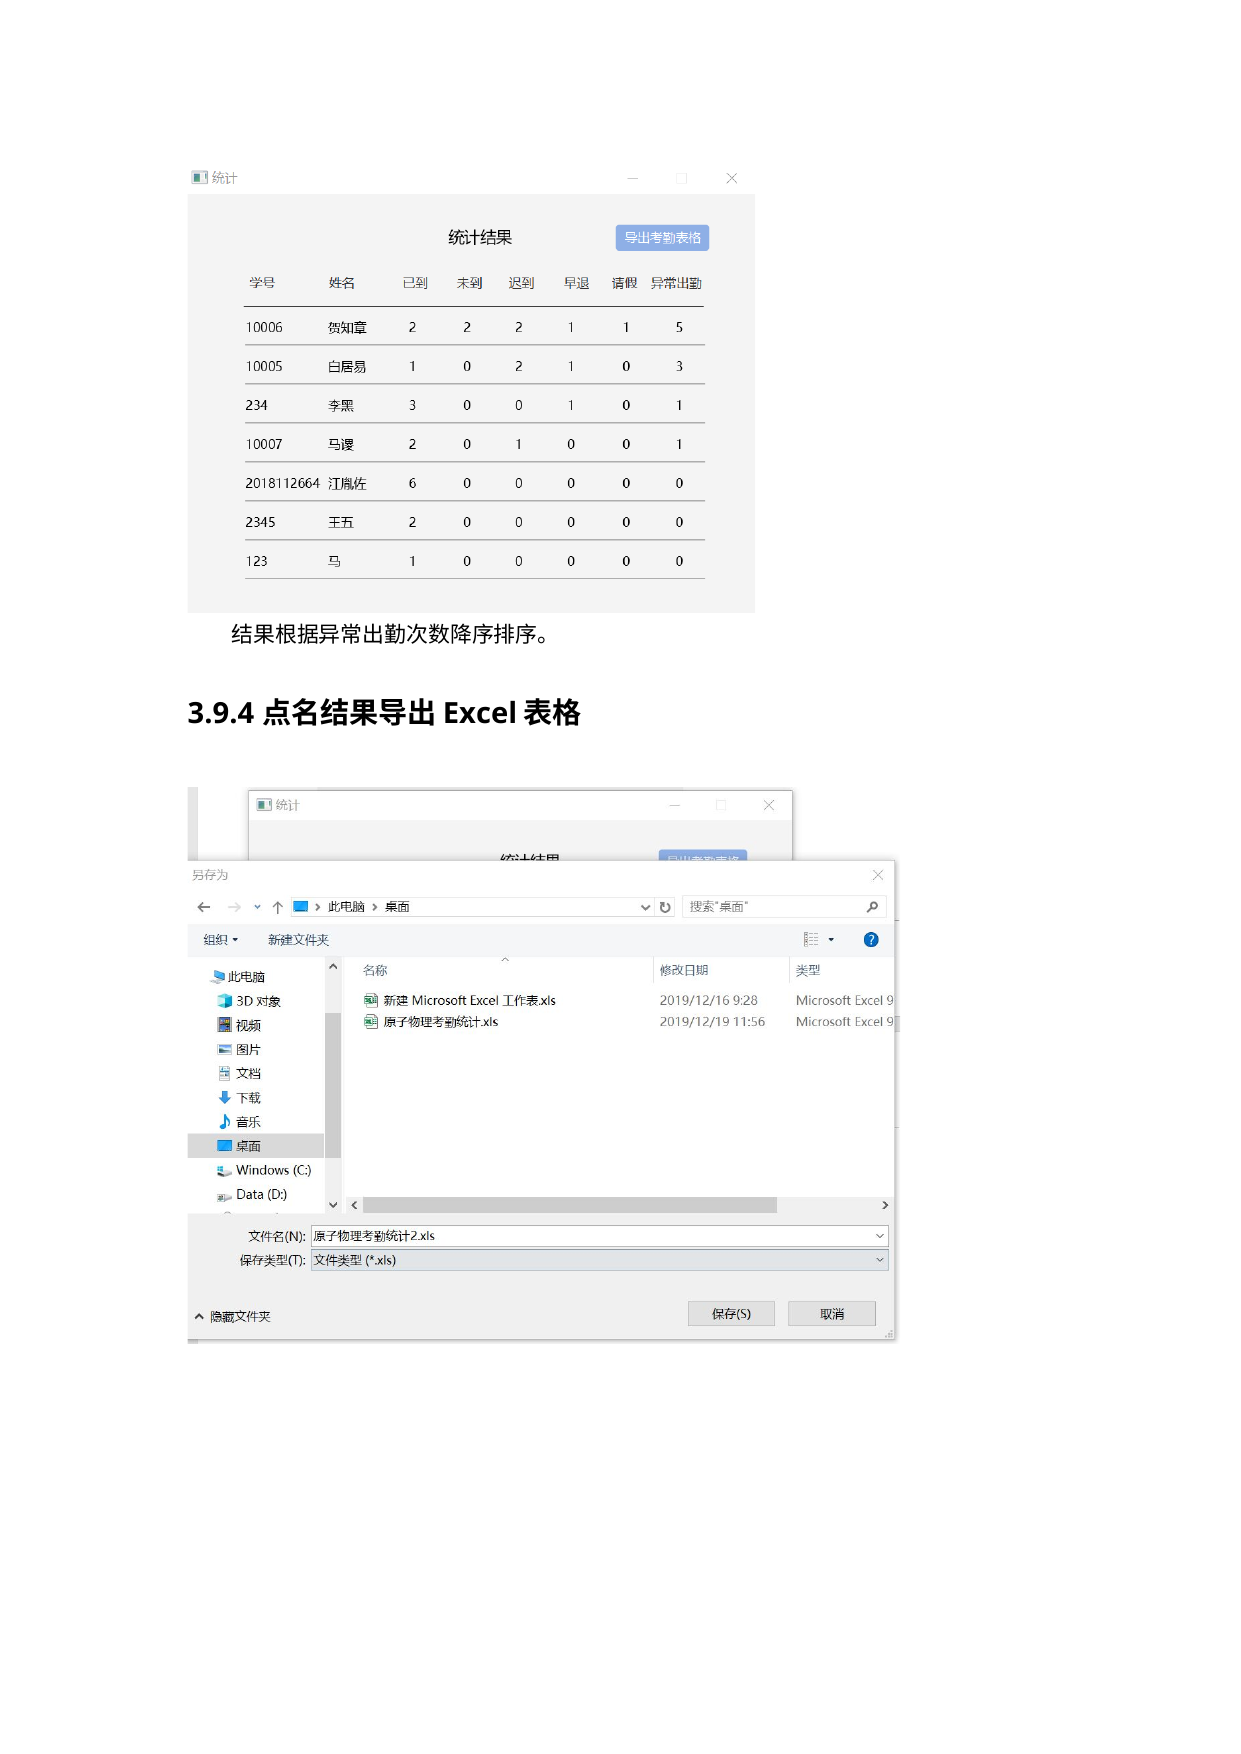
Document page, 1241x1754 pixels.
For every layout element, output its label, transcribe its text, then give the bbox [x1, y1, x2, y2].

subtitle 3.9.4 点名结果导出Excel表格 [187, 679, 1053, 744]
picture [187, 787, 901, 1344]
picture [187, 166, 756, 613]
text 结果根据异常出勤次数降序排序。 [187, 617, 1053, 649]
